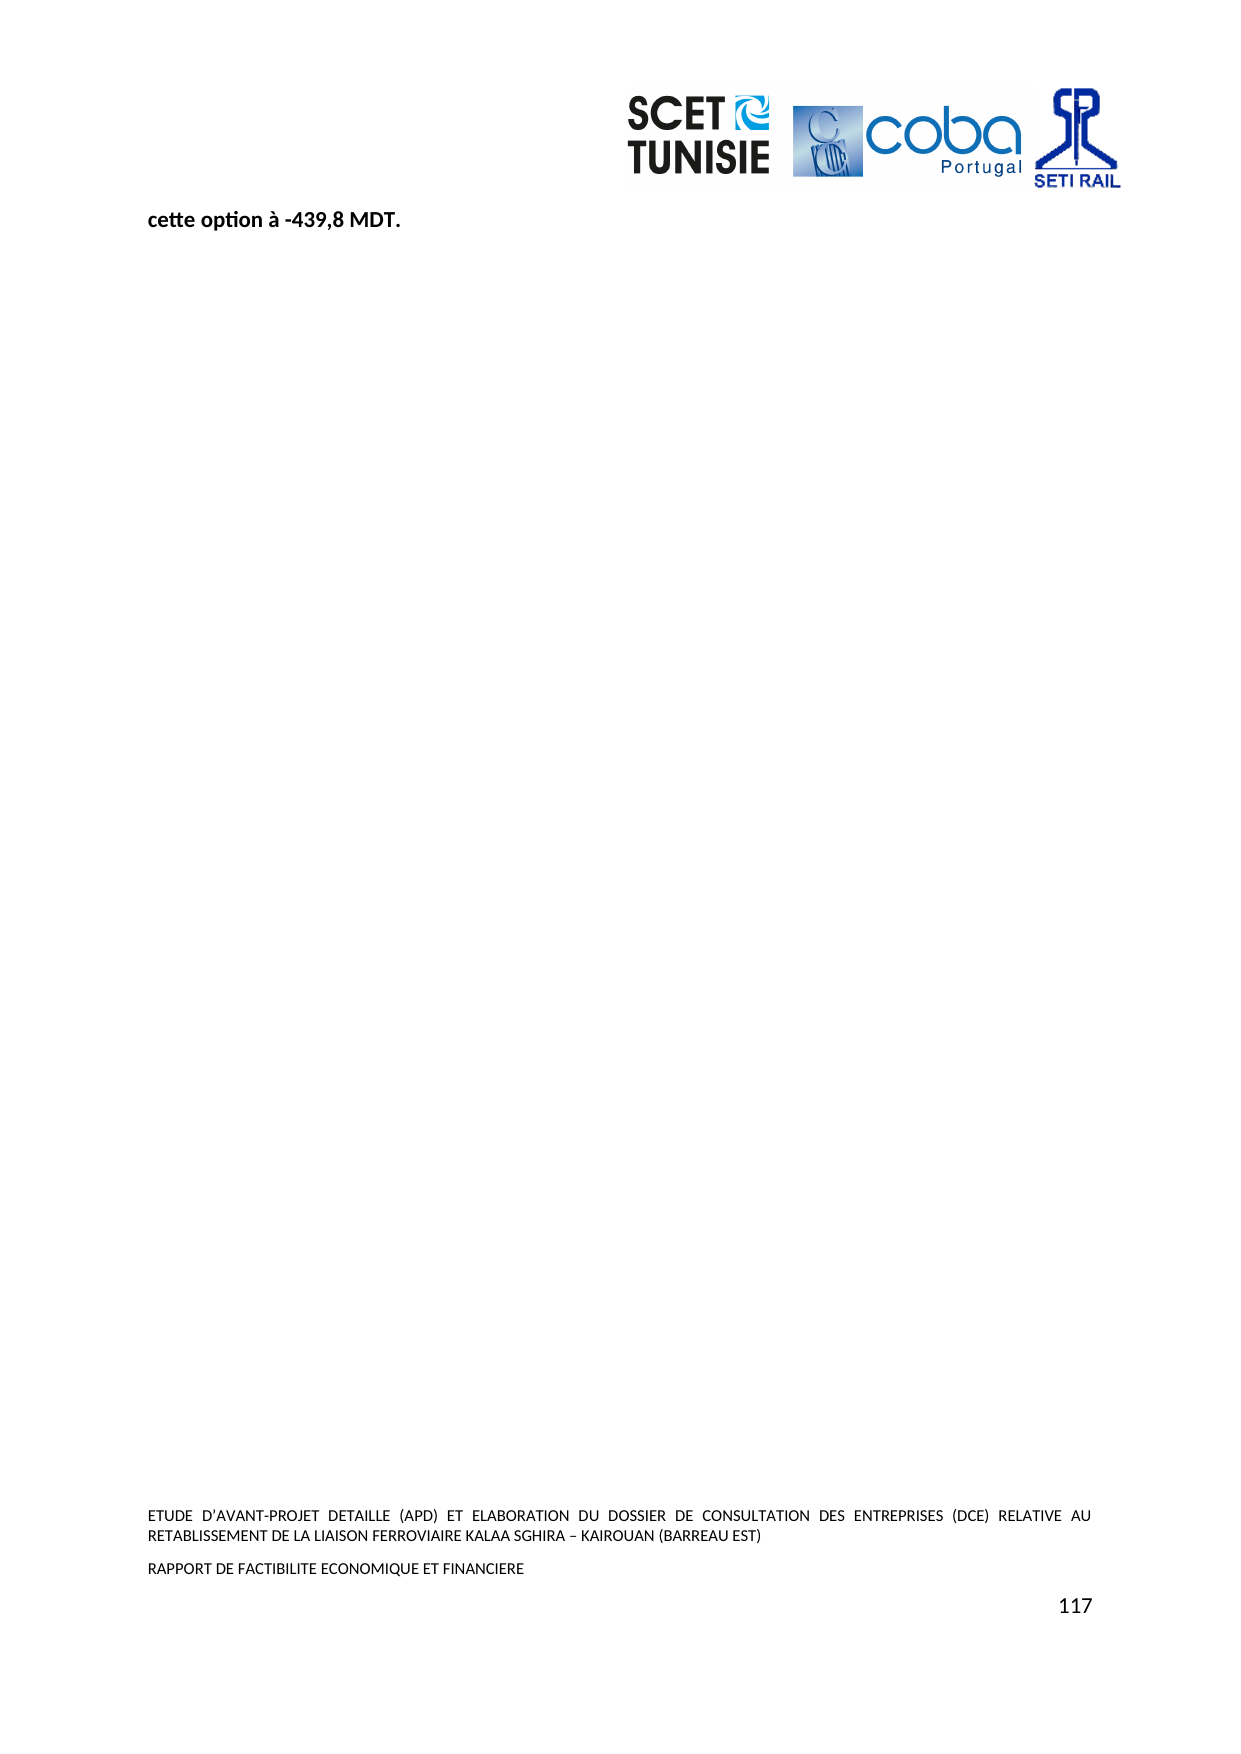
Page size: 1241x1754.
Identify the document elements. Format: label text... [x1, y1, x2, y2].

picture [624, 86, 1123, 189]
